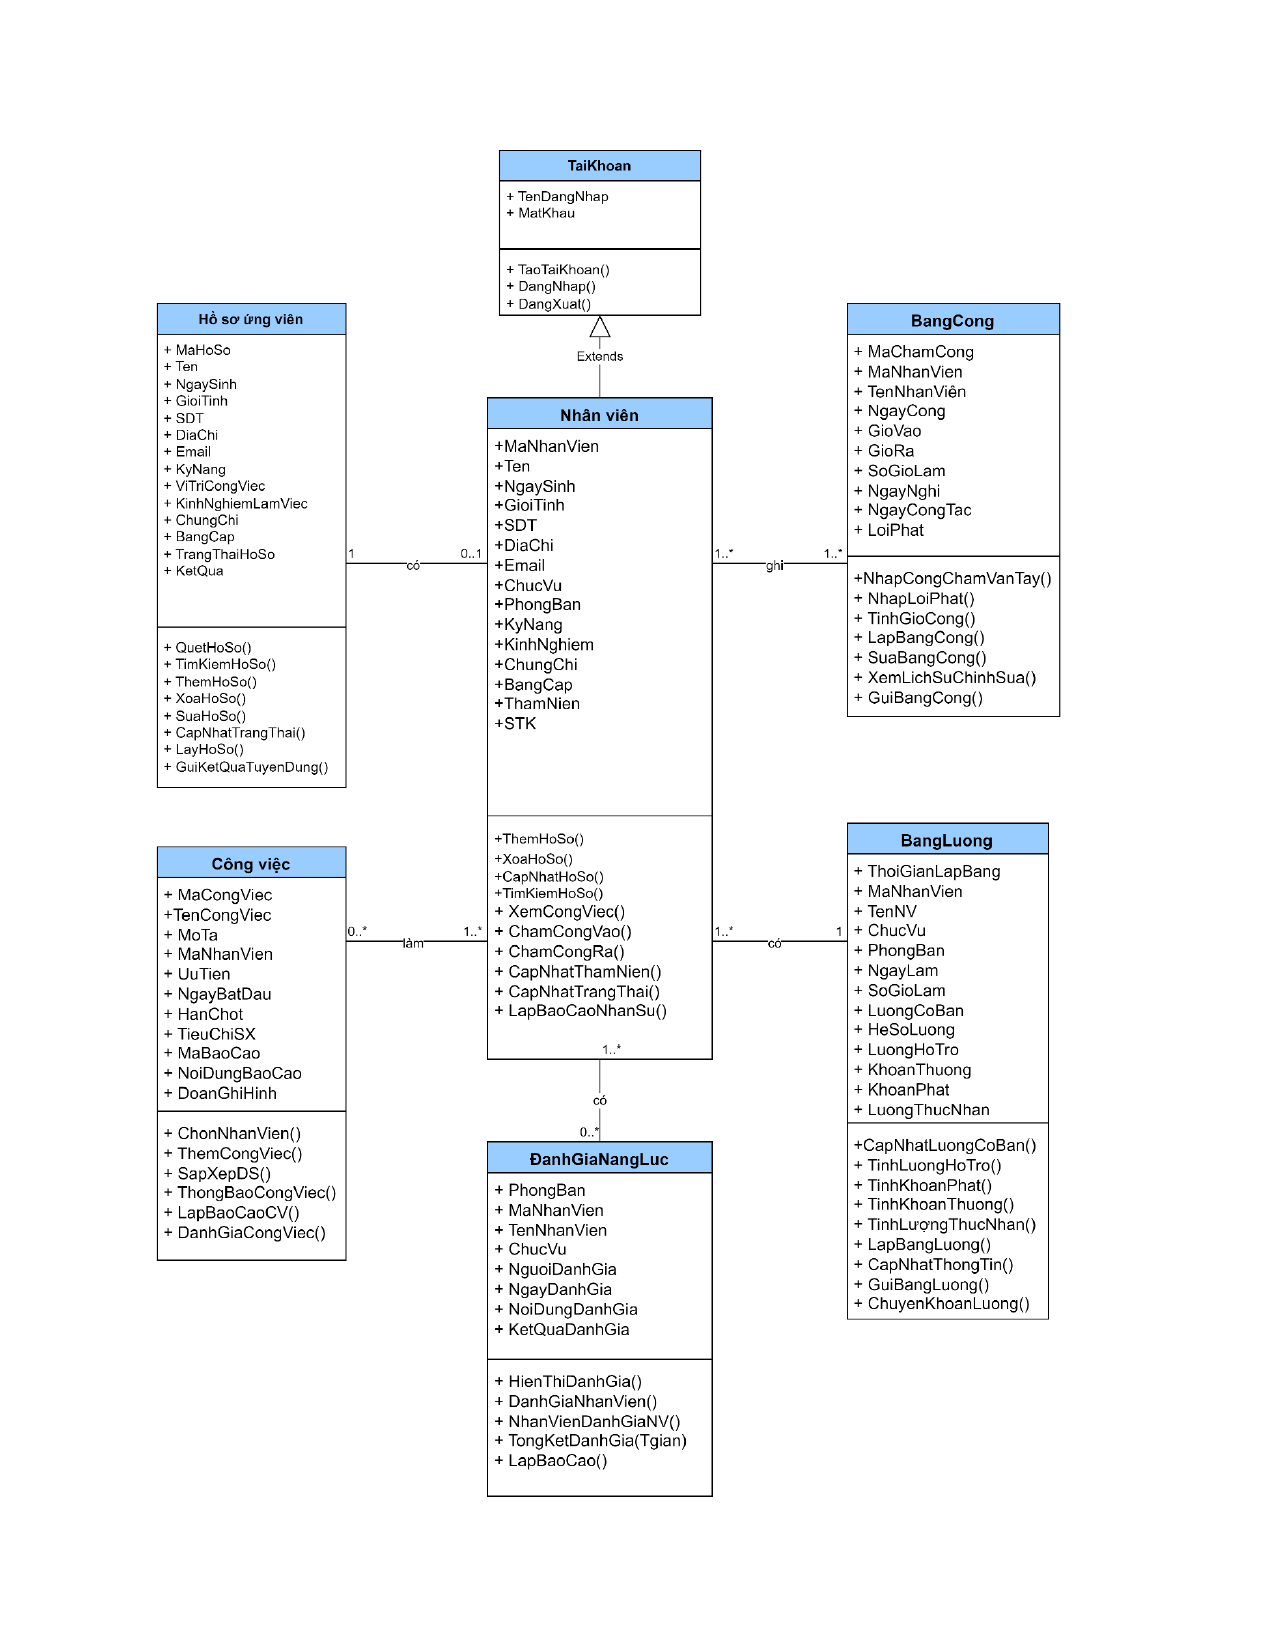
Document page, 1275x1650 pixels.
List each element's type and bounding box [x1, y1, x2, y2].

picture [156, 150, 1061, 1500]
